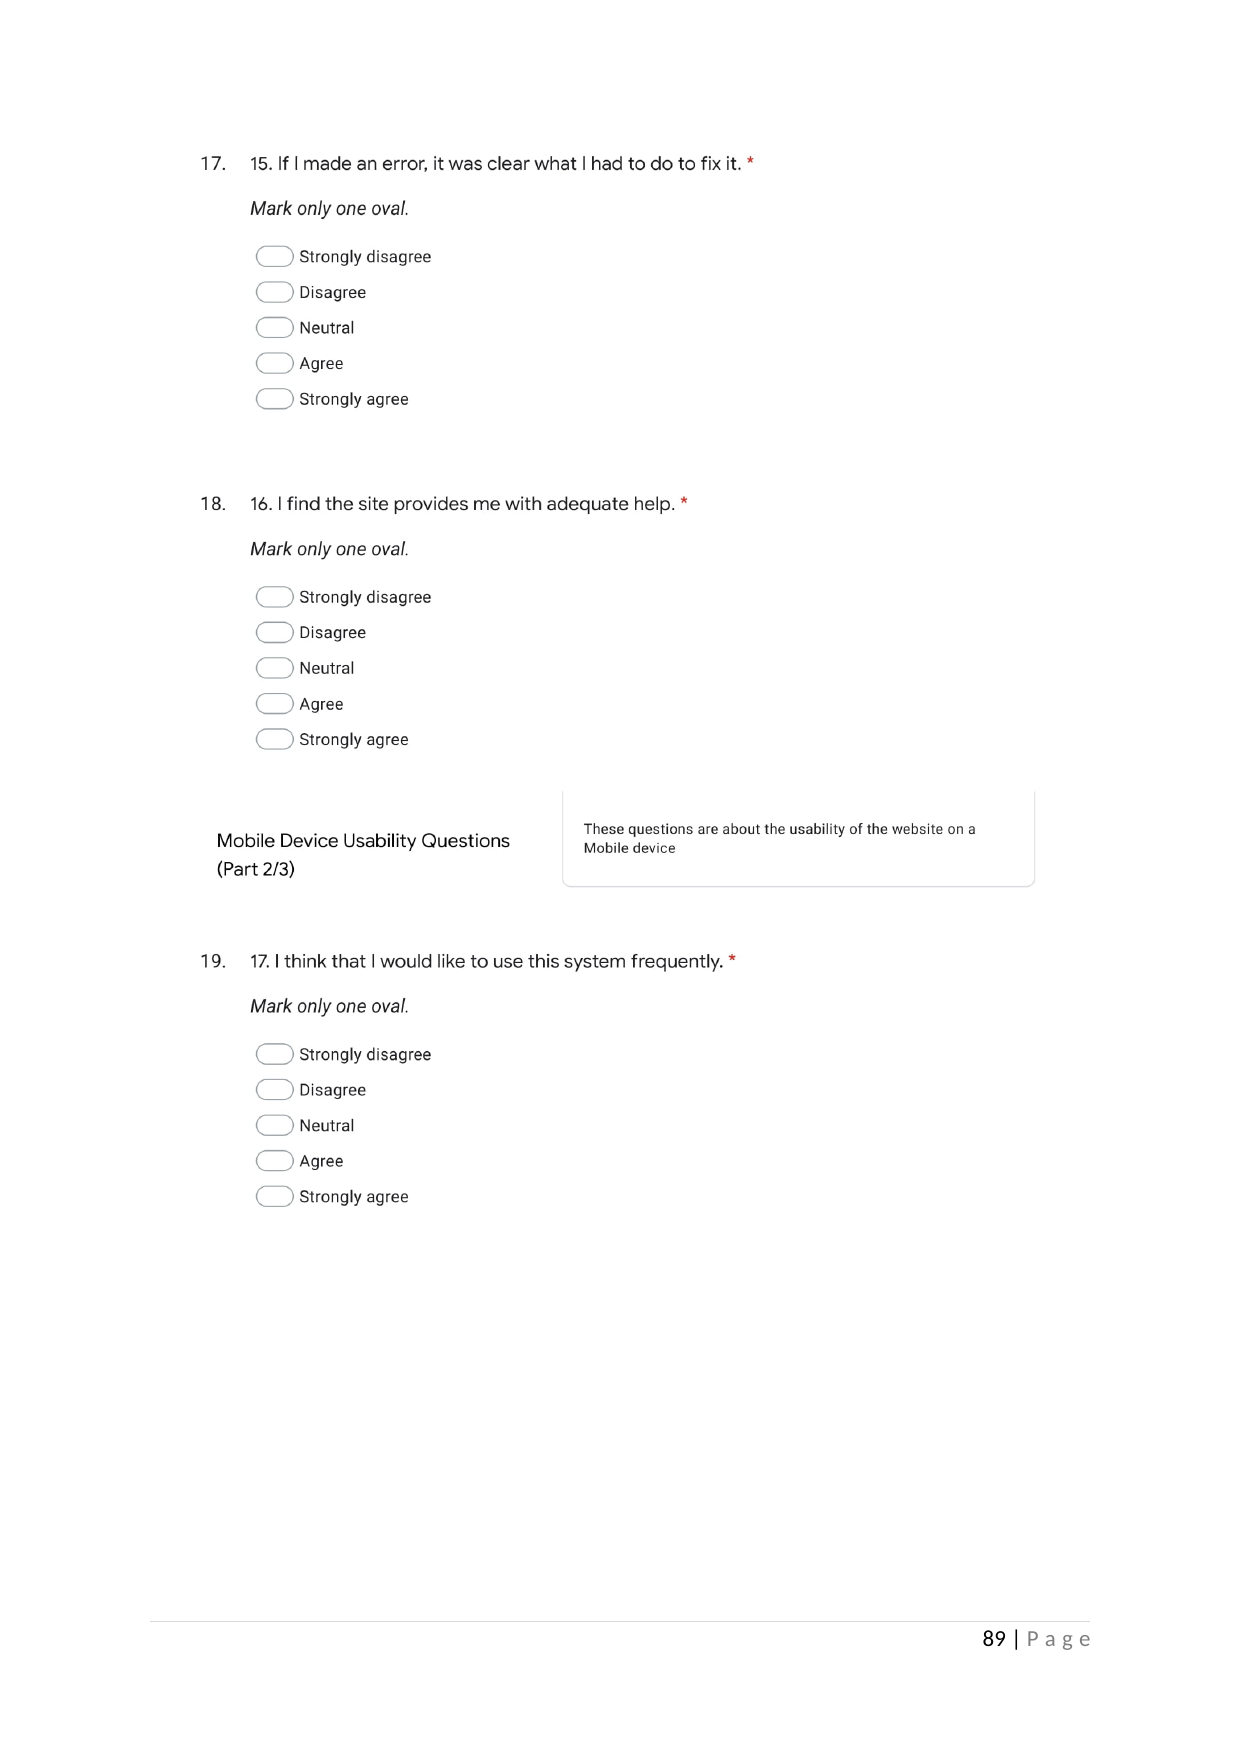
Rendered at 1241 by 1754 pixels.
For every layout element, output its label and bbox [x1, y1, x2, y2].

picture [150, 150, 1091, 927]
picture [150, 928, 1091, 1220]
